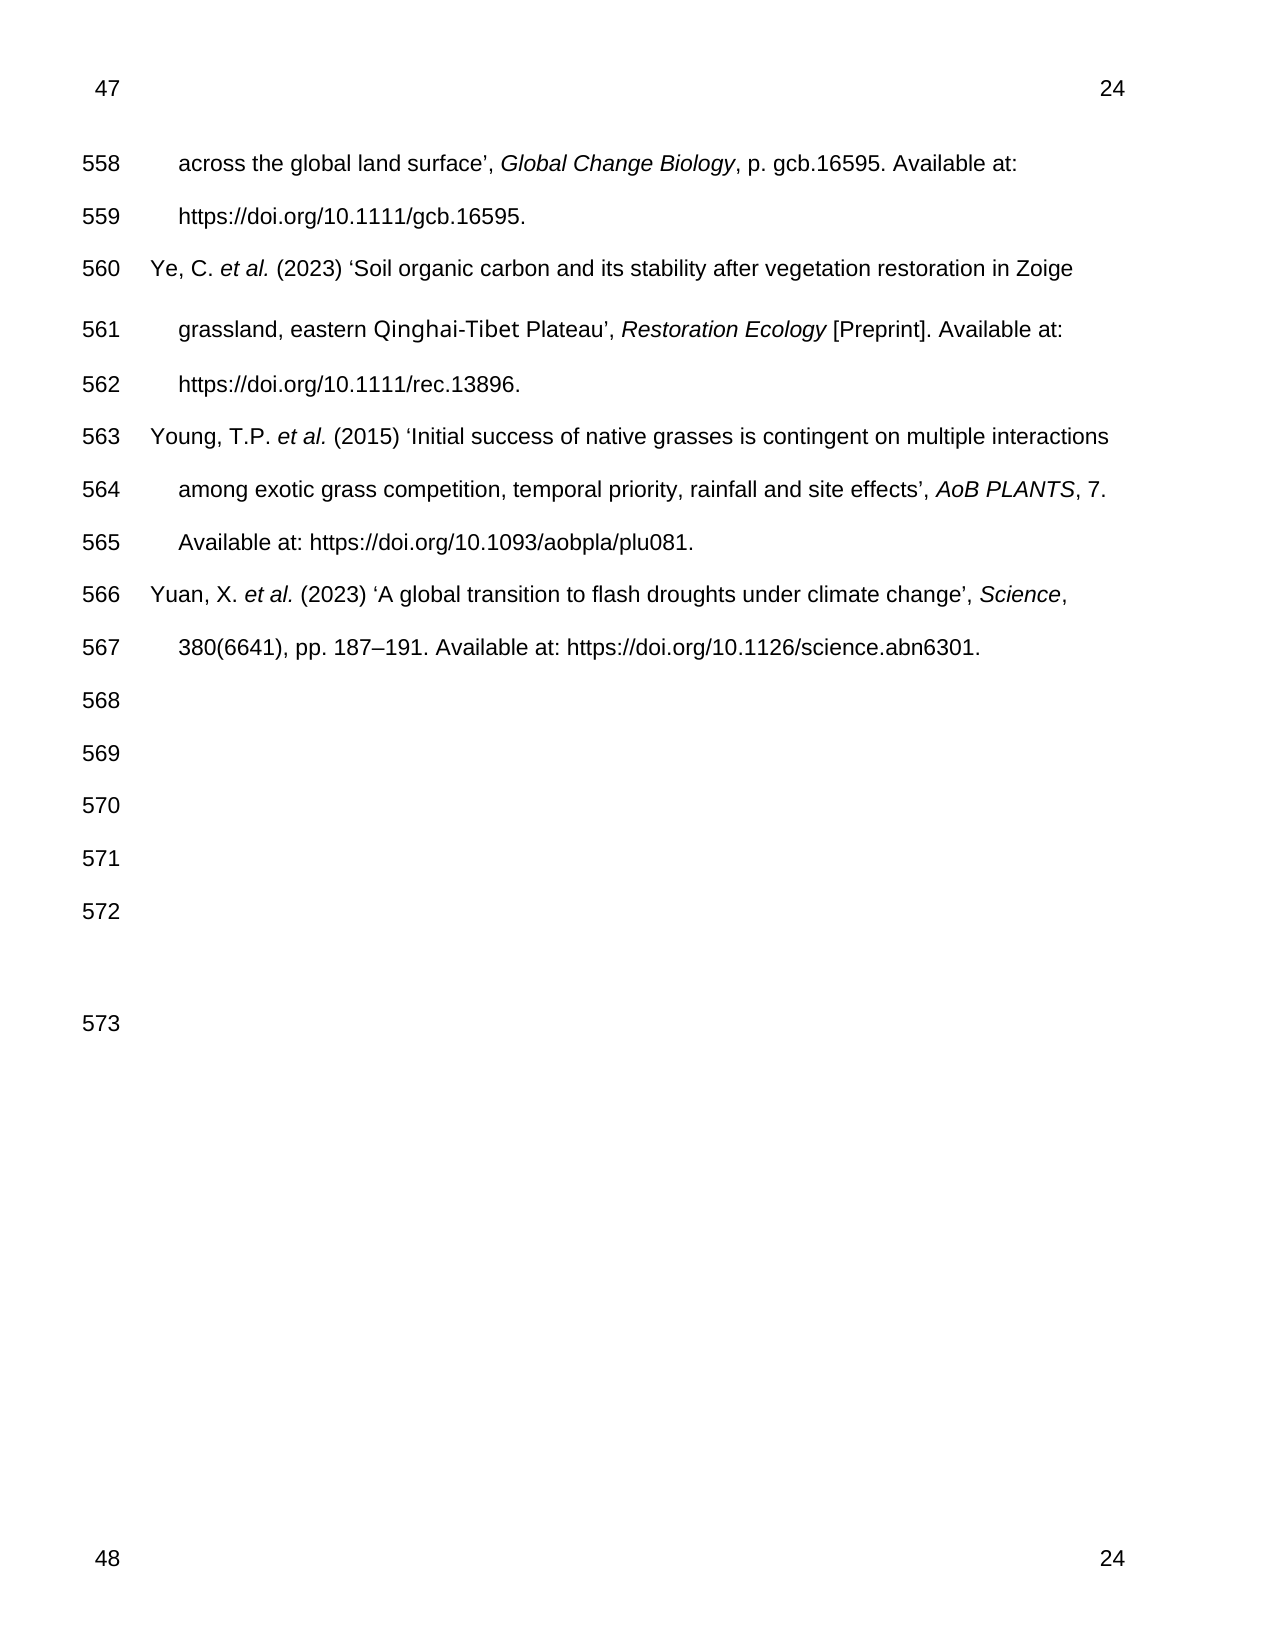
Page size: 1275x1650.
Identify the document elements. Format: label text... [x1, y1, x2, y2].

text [150, 150, 1125, 229]
text Ye, C. et al. (2023) ‘Soil organic carbon and its stability after vegetation restoration in Zoige grassland, eastern Qinghai‐Tibet Plateau’, Restoration Ecology [Preprint]. Available at: https://doi.org/10.1111/rec.13896. [150, 255, 1125, 397]
text Young, T.P. et al. (2015) ‘Initial success of native grasses is contingent on multiple interactions among exotic grass competition, temporal priority, rainfall and site effects’, AoB PLANTS, 7. Available at: https://doi.org/10.1093/aobpla/plu081. [150, 423, 1125, 555]
text Yuan, X. et al. (2023) ‘A global transition to flash droughts under climate change’, Science, 380(6641), pp. 187–191. Available at: https://doi.org/10.1126/science.abn6301. [150, 581, 1125, 661]
